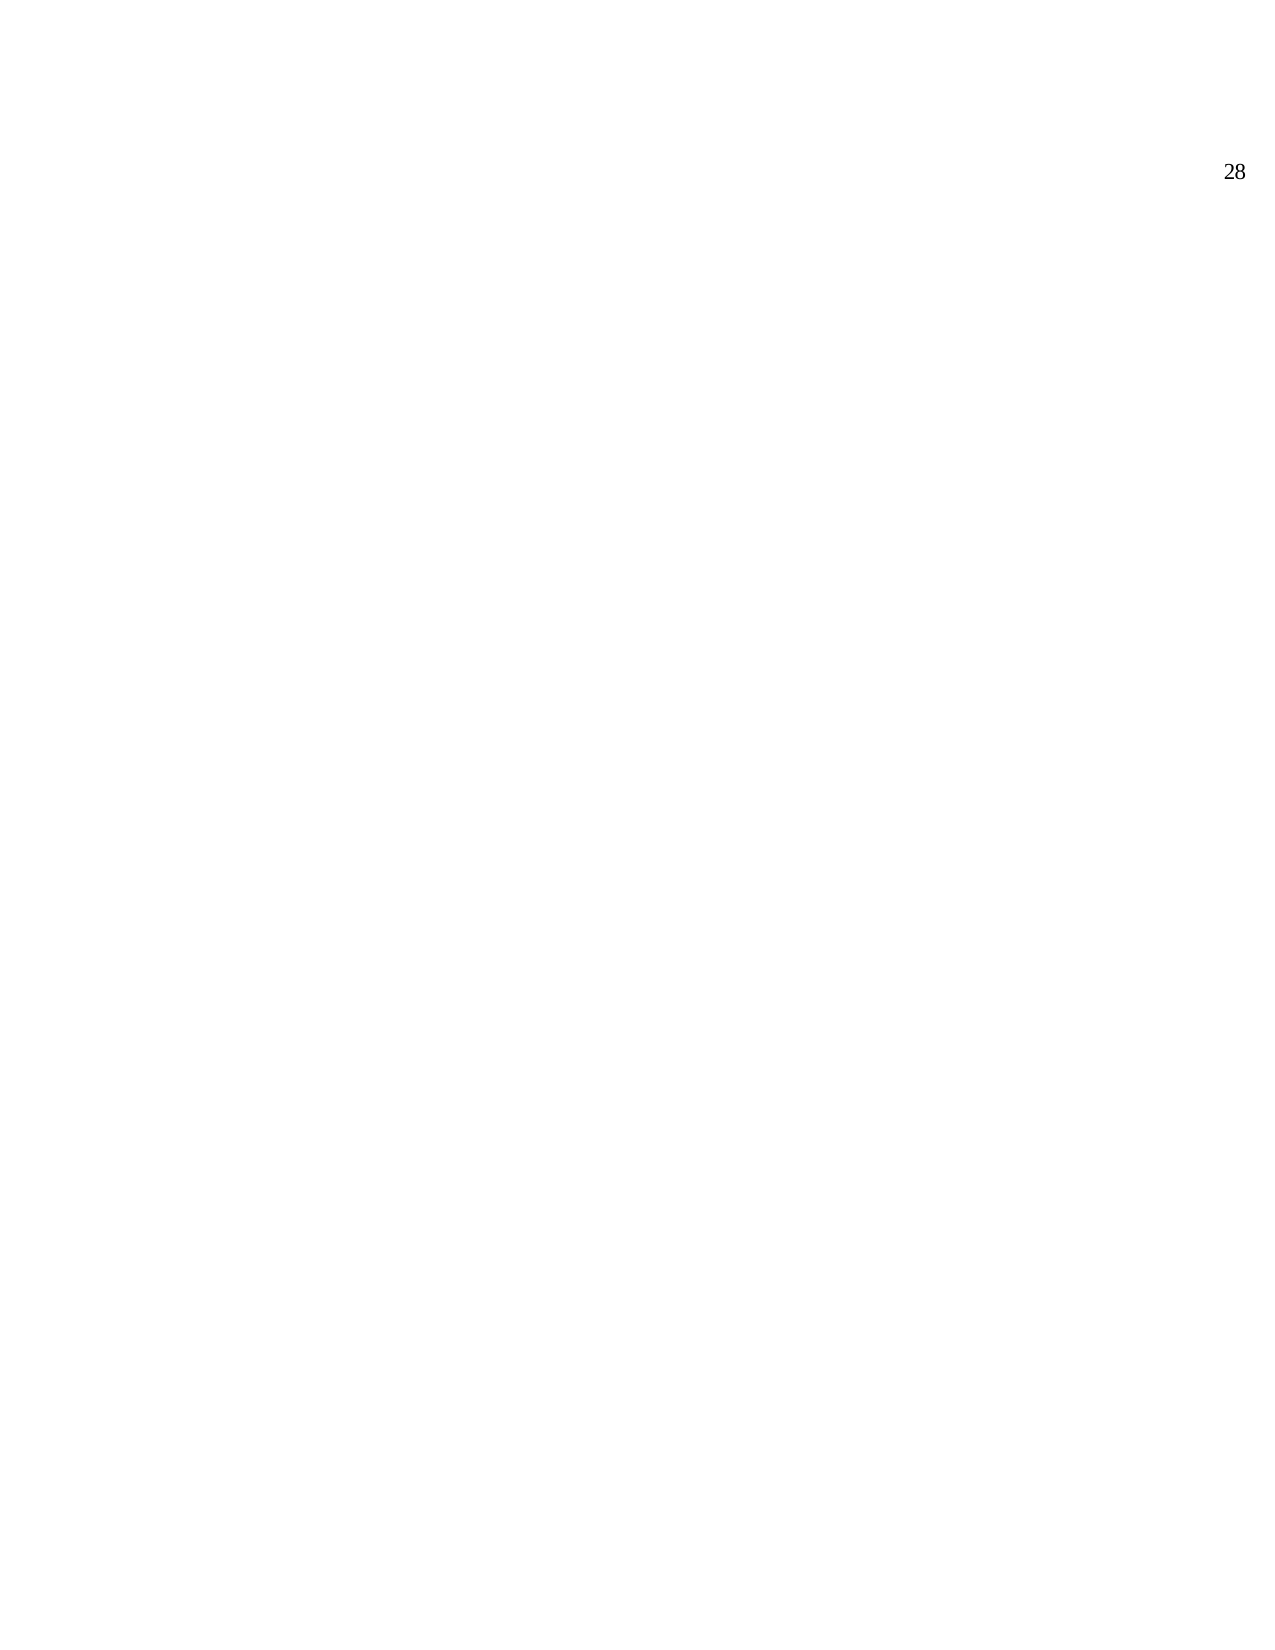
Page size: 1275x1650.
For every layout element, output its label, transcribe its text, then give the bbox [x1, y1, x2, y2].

text 28 [150, 158, 1246, 185]
